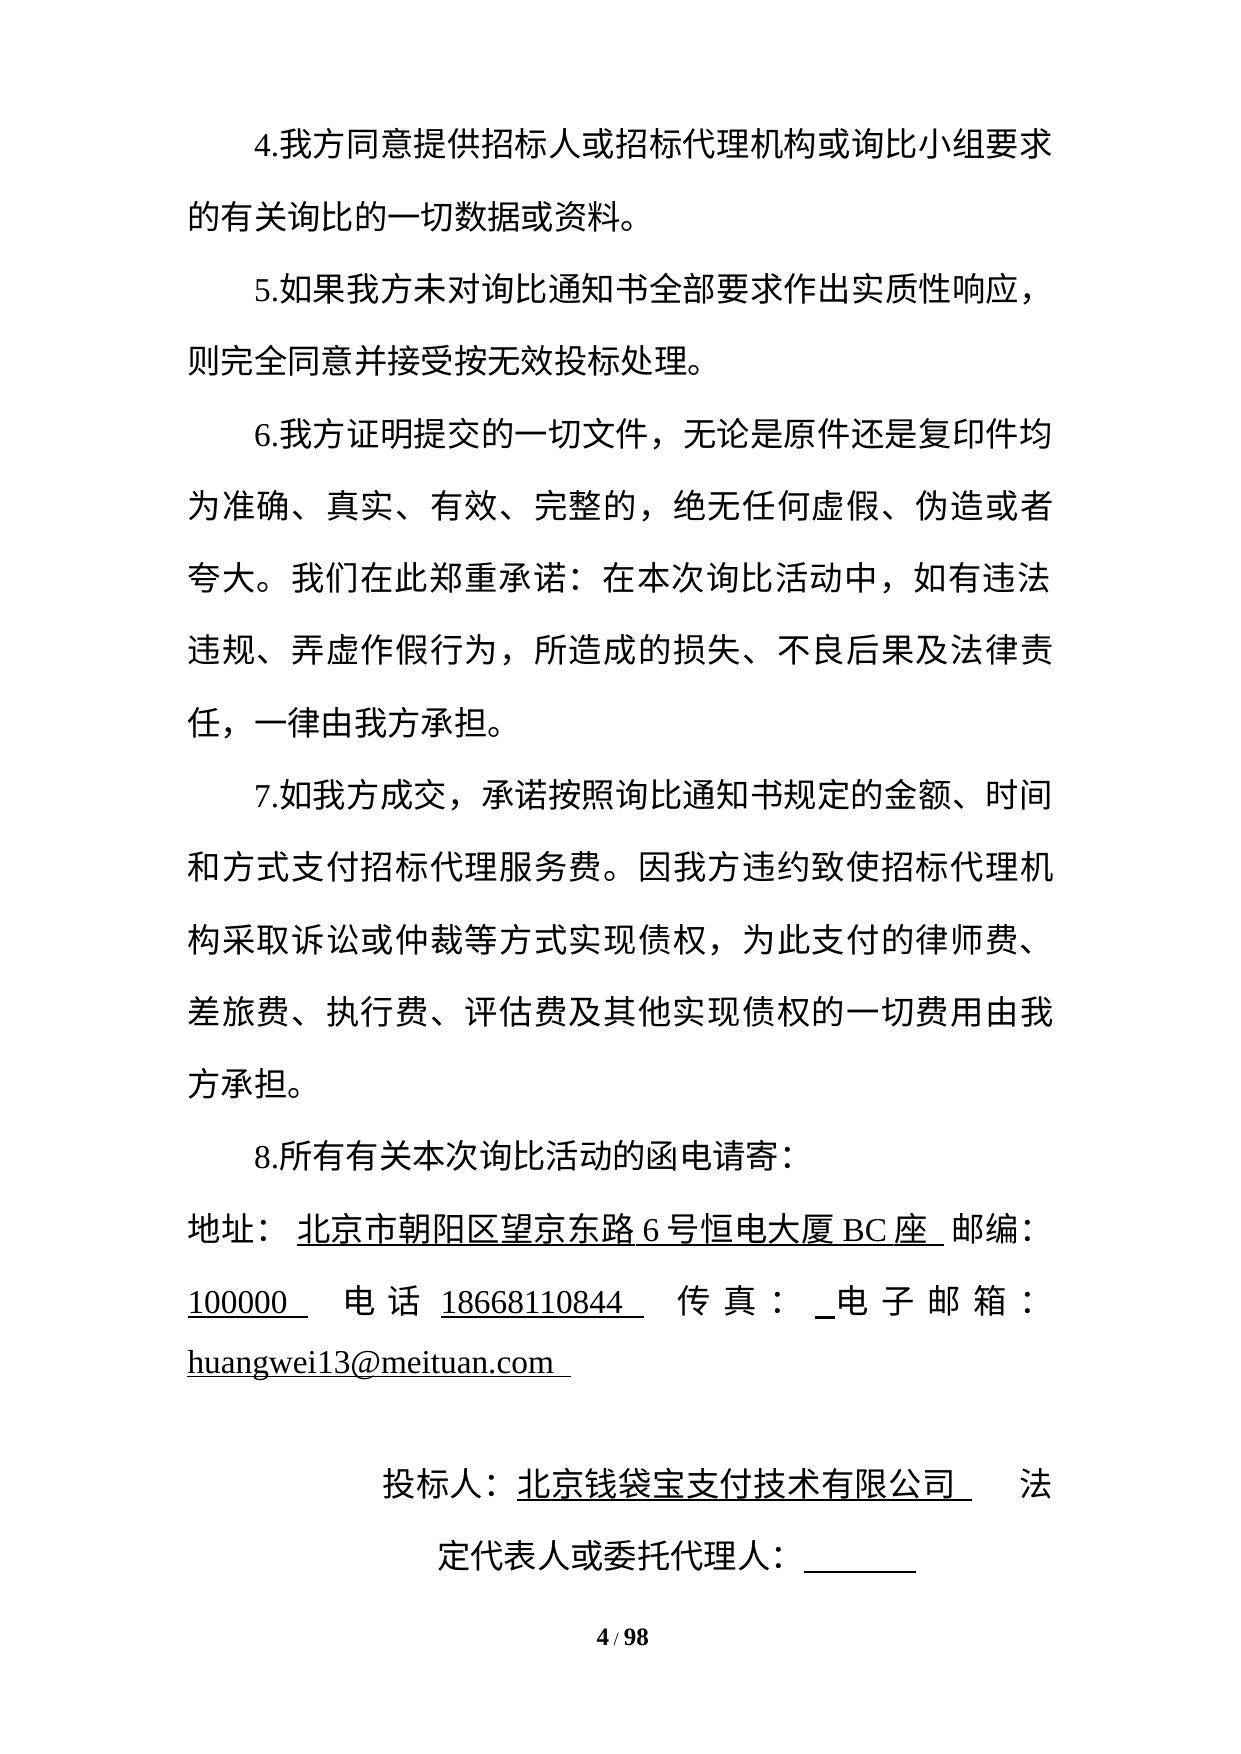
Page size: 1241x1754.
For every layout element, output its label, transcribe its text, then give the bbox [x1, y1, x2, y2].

text 6.我方证明提交的一切文件，无论是原件还是复印件均为准确、真实、有效、完整的，绝无任何虚假、伪造或者夸大。我们在此郑重承诺：在本次询比活动中，如有违法、违规、弄虚作假行为，所造成的损失、不良后果及法律责任，一律由我方承担。 [187, 407, 1053, 745]
text 投标人：北京钱袋宝支付技术有限公司 法定代表人或委托代理人： [320, 1457, 1053, 1578]
text 4.我方同意提供招标人或招标代理机构或询比小组要求的有关询比的一切数据或资料。 [187, 118, 1053, 239]
text 5.如果我方未对询比通知书全部要求作出实质性响应，则完全同意并接受按无效投标处理。 [187, 263, 1053, 383]
text 8.所有有关本次询比活动的函电请寄： [187, 1130, 1053, 1178]
text 地址： 北京市朝阳区望京东路6号恒电大厦BC座 邮编： 100000 电话18668110844 传真： 电子邮箱： huangwei13@meituan.com [187, 1202, 1053, 1381]
text 7.如我方成交，承诺按照询比通知书规定的金额、时间和方式支付招标代理服务费。因我方违约致使招标代理机构采取诉讼或仲裁等方式实现债权，为此支付的律师费、差旅费、执行费、评估费及其他实现债权的一切费用由我方承担。 [187, 769, 1053, 1106]
